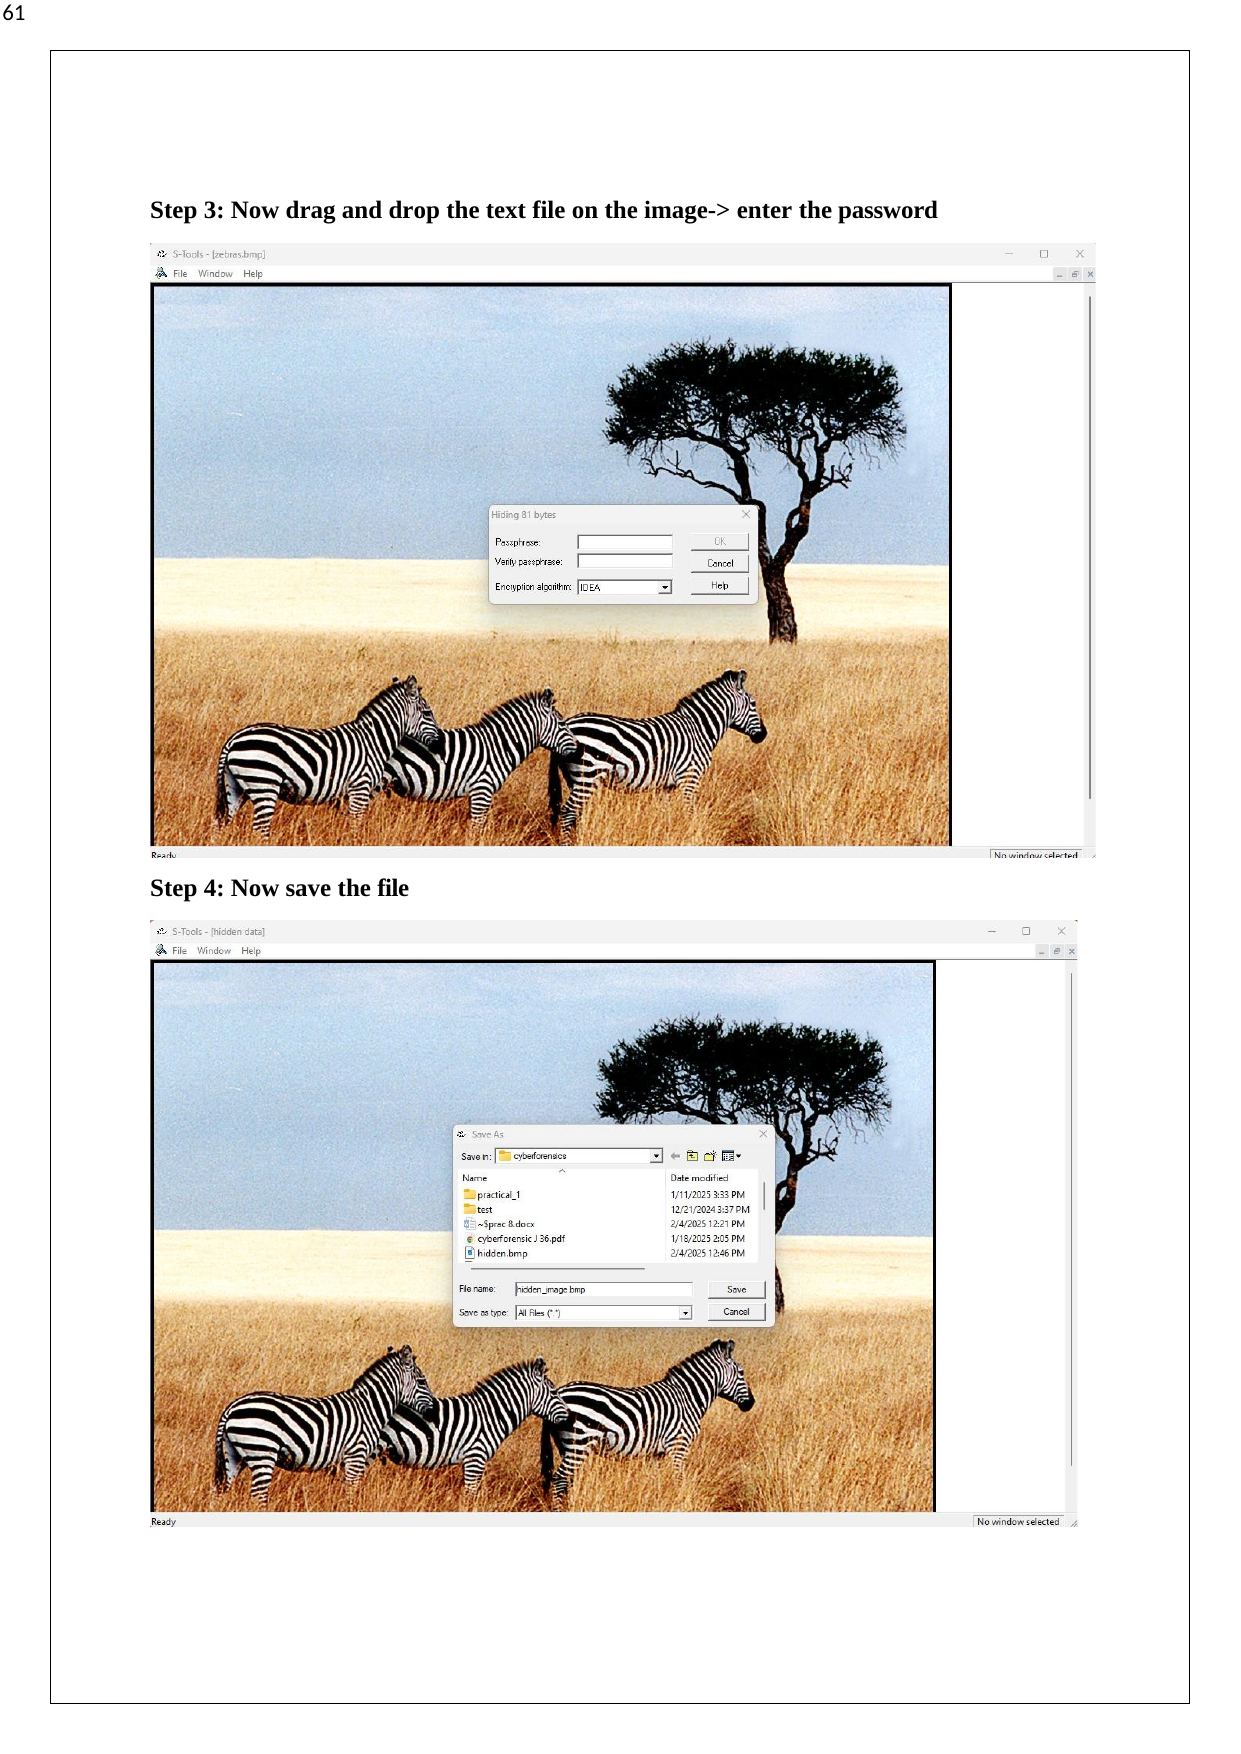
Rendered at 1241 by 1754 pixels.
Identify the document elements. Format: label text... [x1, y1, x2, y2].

picture [150, 243, 1096, 256]
text Step 3: Now drag and drop the text file on the image-> enter the password [150, 196, 1166, 224]
picture [150, 920, 1078, 1527]
text Step 4: Now save the file [150, 256, 1166, 902]
